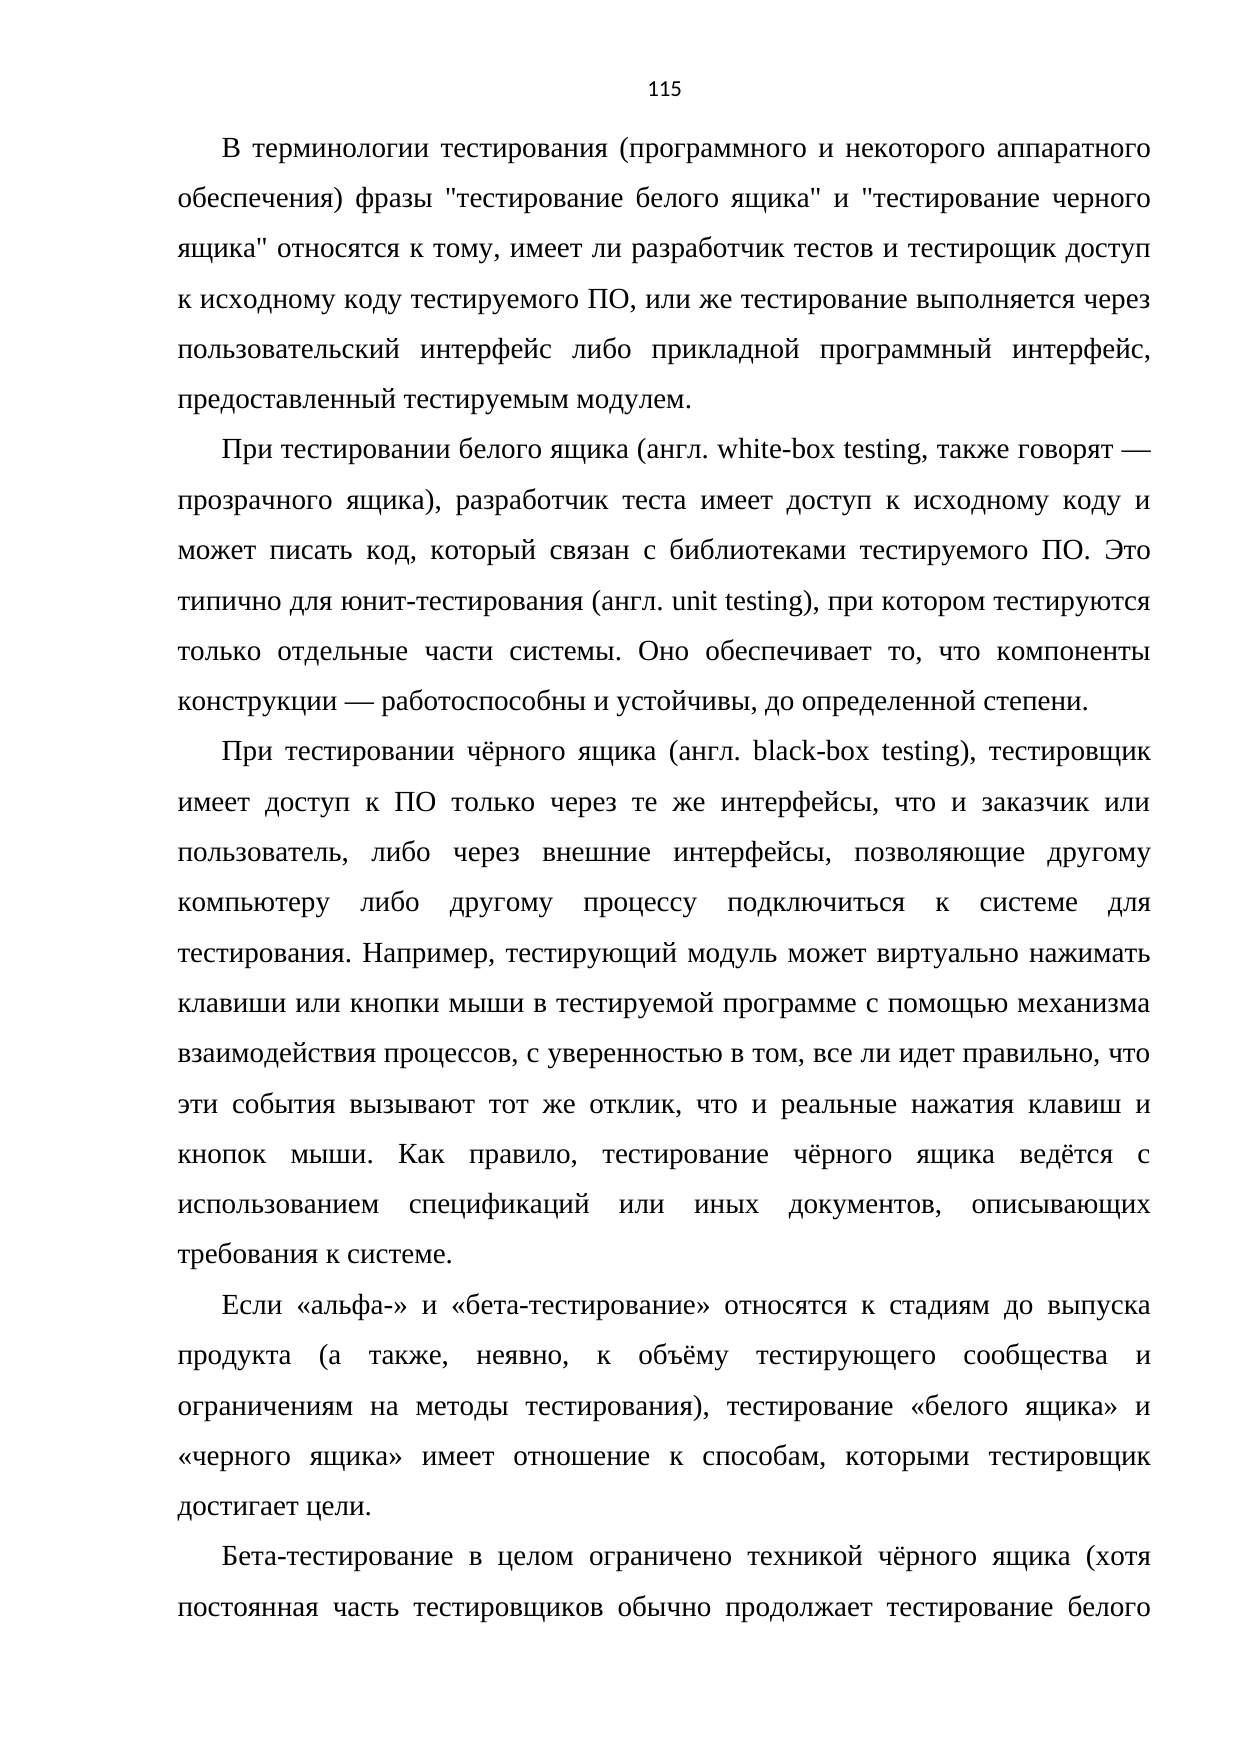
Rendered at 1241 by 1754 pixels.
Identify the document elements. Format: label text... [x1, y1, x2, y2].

text В терминологии тестирования (программного и некоторого аппаратного обеспечения) фразы "тестирование белого ящика" и "тестирование черного ящика" относятся к тому, имеет ли разработчик тестов и тестирощик доступ к исходному коду тестируемого ПО, или же тестирование выполняется через пользовательский интерфейс либо прикладной программный интерфейс, предоставленный тестируемым модулем. [177, 130, 1152, 415]
text Если «альфа-» и «бета-тестирование» относятся к стадиям до выпуска продукта (а также, неявно, к объёму тестирующего сообщества и ограничениям на методы тестирования), тестирование «белого ящика» и «черного ящика» имеет отношение к способам, которыми тестировщик достигает цели. [177, 1287, 1152, 1522]
text При тестировании чёрного ящика (англ. black-box testing), тестировщик имеет доступ к ПО только через те же интерфейсы, что и заказчик или пользователь, либо через внешние интерфейсы, позволяющие другому компьютеру либо другому процессу подключиться к системе для тестирования. Например, тестирующий модуль может виртуально нажимать клавиши или кнопки мыши в тестируемой программе с помощью механизма взаимодействия процессов, с уверенностью в том, все ли идет правильно, что эти события вызывают тот же отклик, что и реальные нажатия клавиш и кнопок мыши. Как правило, тестирование чёрного ящика ведётся с использованием спецификаций или иных документов, описывающих требования к системе. [177, 733, 1152, 1270]
text При тестировании белого ящика (англ. white-box testing, также говорят — прозрачного ящика), разработчик теста имеет доступ к исходному коду и может писать код, который связан с библиотеками тестируемого ПО. Это типично для юнит-тестирования (англ. unit testing), при котором тестируются только отдельные части системы. Оно обеспечивает то, что компоненты конструкции — работоспособны и устойчивы, до определенной степени. [177, 432, 1152, 717]
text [177, 1538, 1152, 1622]
